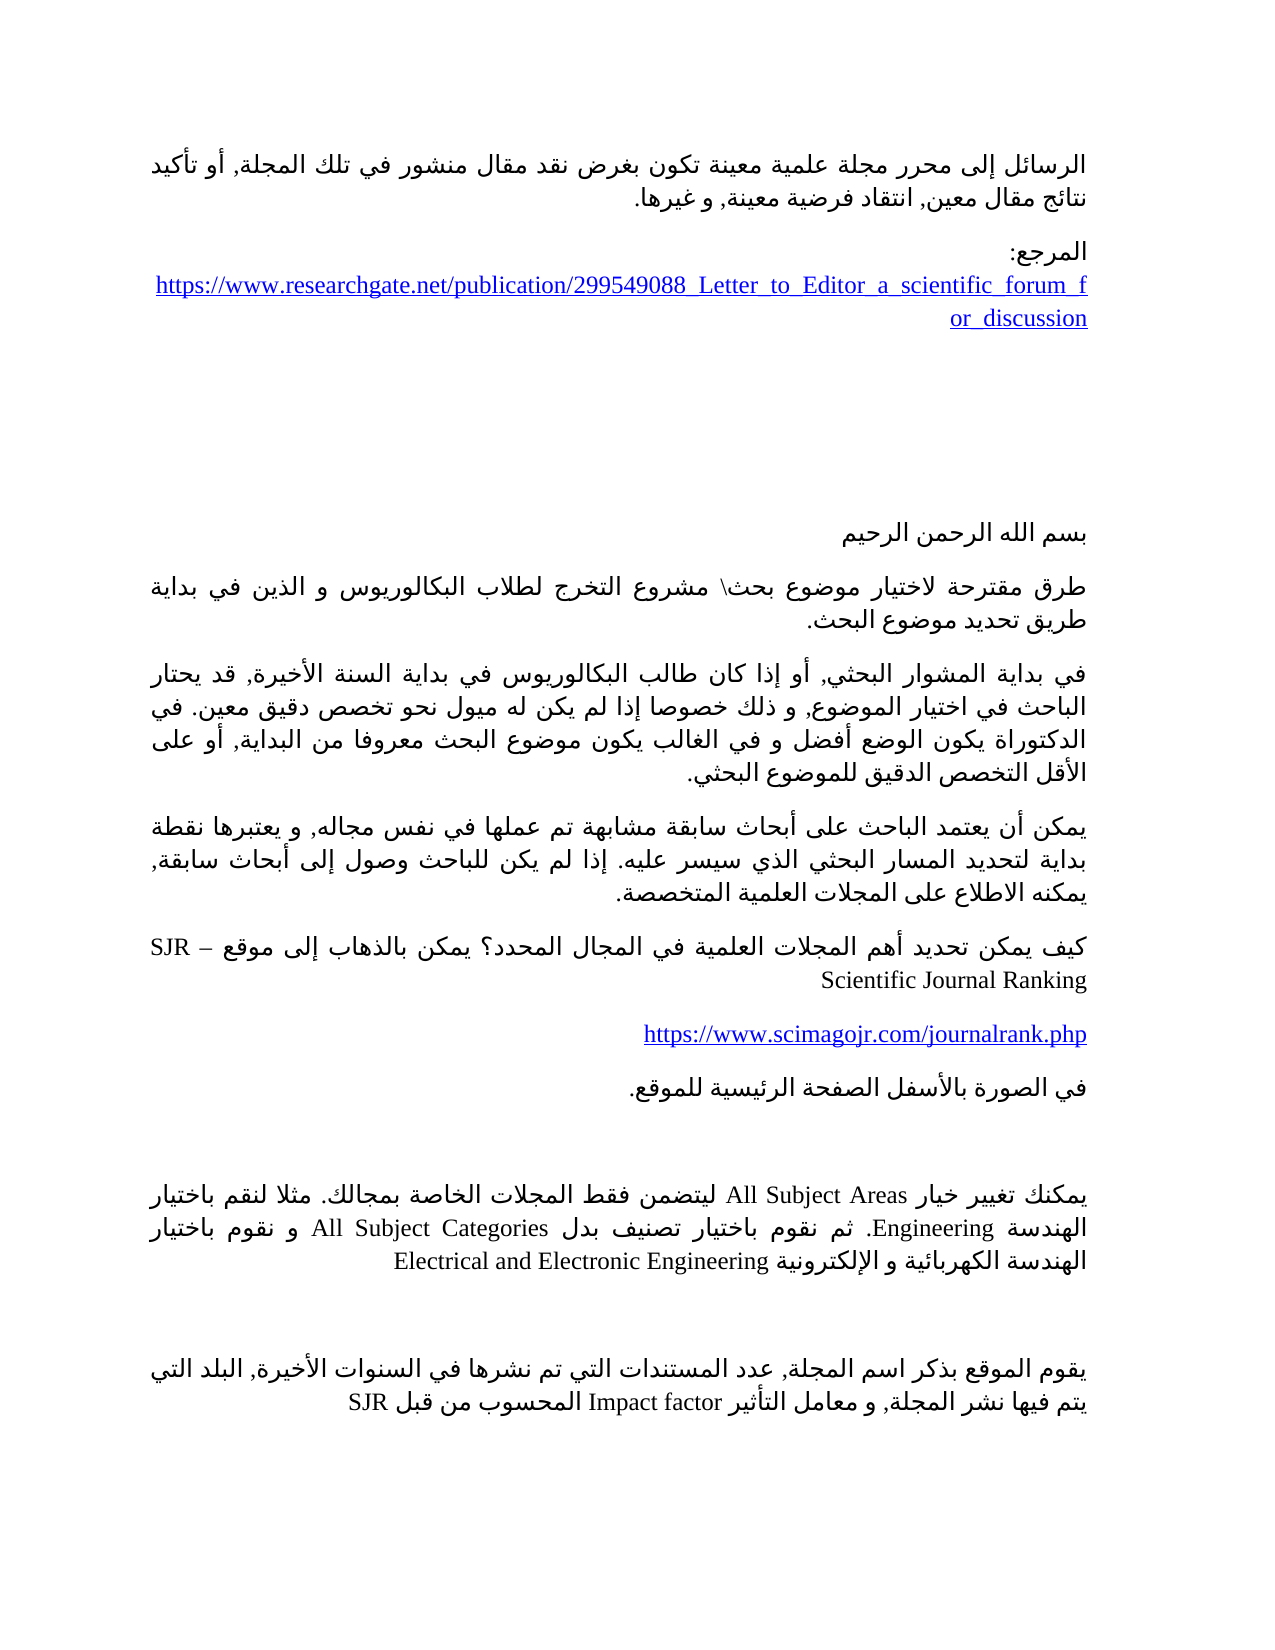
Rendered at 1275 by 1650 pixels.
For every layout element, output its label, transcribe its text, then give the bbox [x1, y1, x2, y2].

text المرجع: https://www.researchgate.net/publication/299549088_Letter_to_Editor_a_scientific_forum_for_discussion [150, 237, 1087, 332]
text كيف يمكن تحديد أهم المجلات العلمية في المجال المحدد؟ يمكن بالذهاب إلى موقع SJR – Scientific Journal Ranking [150, 932, 1087, 994]
text https://www.scimagojr.com/journalrank.php [150, 1019, 1087, 1047]
text في الصورة بالأسفل الصفحة الرئيسية للموقع. [150, 1073, 1087, 1101]
text الرسائل إلى محرر مجلة علمية معينة تكون بغرض نقد مقال منشور في تلك المجلة, أو تأكيد نتائج مقال معين, انتقاد فرضية معينة, و غيرها. [150, 150, 1087, 212]
text يقوم الموقع بذكر اسم المجلة, عدد المستندات التي تم نشرها في السنوات الأخيرة, البلد التي يتم فيها نشر المجلة, و معامل التأثير Impact factor المحسوب من قبل SJR [150, 1354, 1087, 1416]
text بسم الله الرحمن الرحيم [150, 518, 1087, 547]
text طرق مقترحة لاختيار موضوع بحث\ مشروع التخرج لطلاب البكالوريوس و الذين في بداية طريق تحديد موضوع البحث. [150, 572, 1087, 634]
text يمكن أن يعتمد الباحث على أبحاث سابقة مشابهة تم عملها في نفس مجاله, و يعتبرها نقطة بداية لتحديد المسار البحثي الذي سيسر عليه. إذا لم يكن للباحث وصول إلى أبحاث سابقة, يمكنه الاطلاع على المجلات العلمية المتخصصة. [150, 812, 1087, 907]
text في بداية المشوار البحثي, أو إذا كان طالب البكالوريوس في بداية السنة الأخيرة, قد يحتار الباحث في اختيار الموضوع, و ذلك خصوصا إذا لم يكن له ميول نحو تخصص دقيق معين. في الدكتوراة يكون الوضع أفضل و في الغالب يكون موضوع البحث معروفا من البداية, أو على الأقل التخصص الدقيق للموضوع البحثي. [150, 659, 1087, 787]
text يمكنك تغيير خيار All Subject Areas ليتضمن فقط المجلات الخاصة بمجالك. مثلا لنقم باختيار الهندسة Engineering. ثم نقوم باختيار تصنيف بدل All Subject Categories و نقوم باختيار الهندسة الكهربائية و الإلكترونية Electrical and Electronic Engineering [150, 1180, 1087, 1275]
